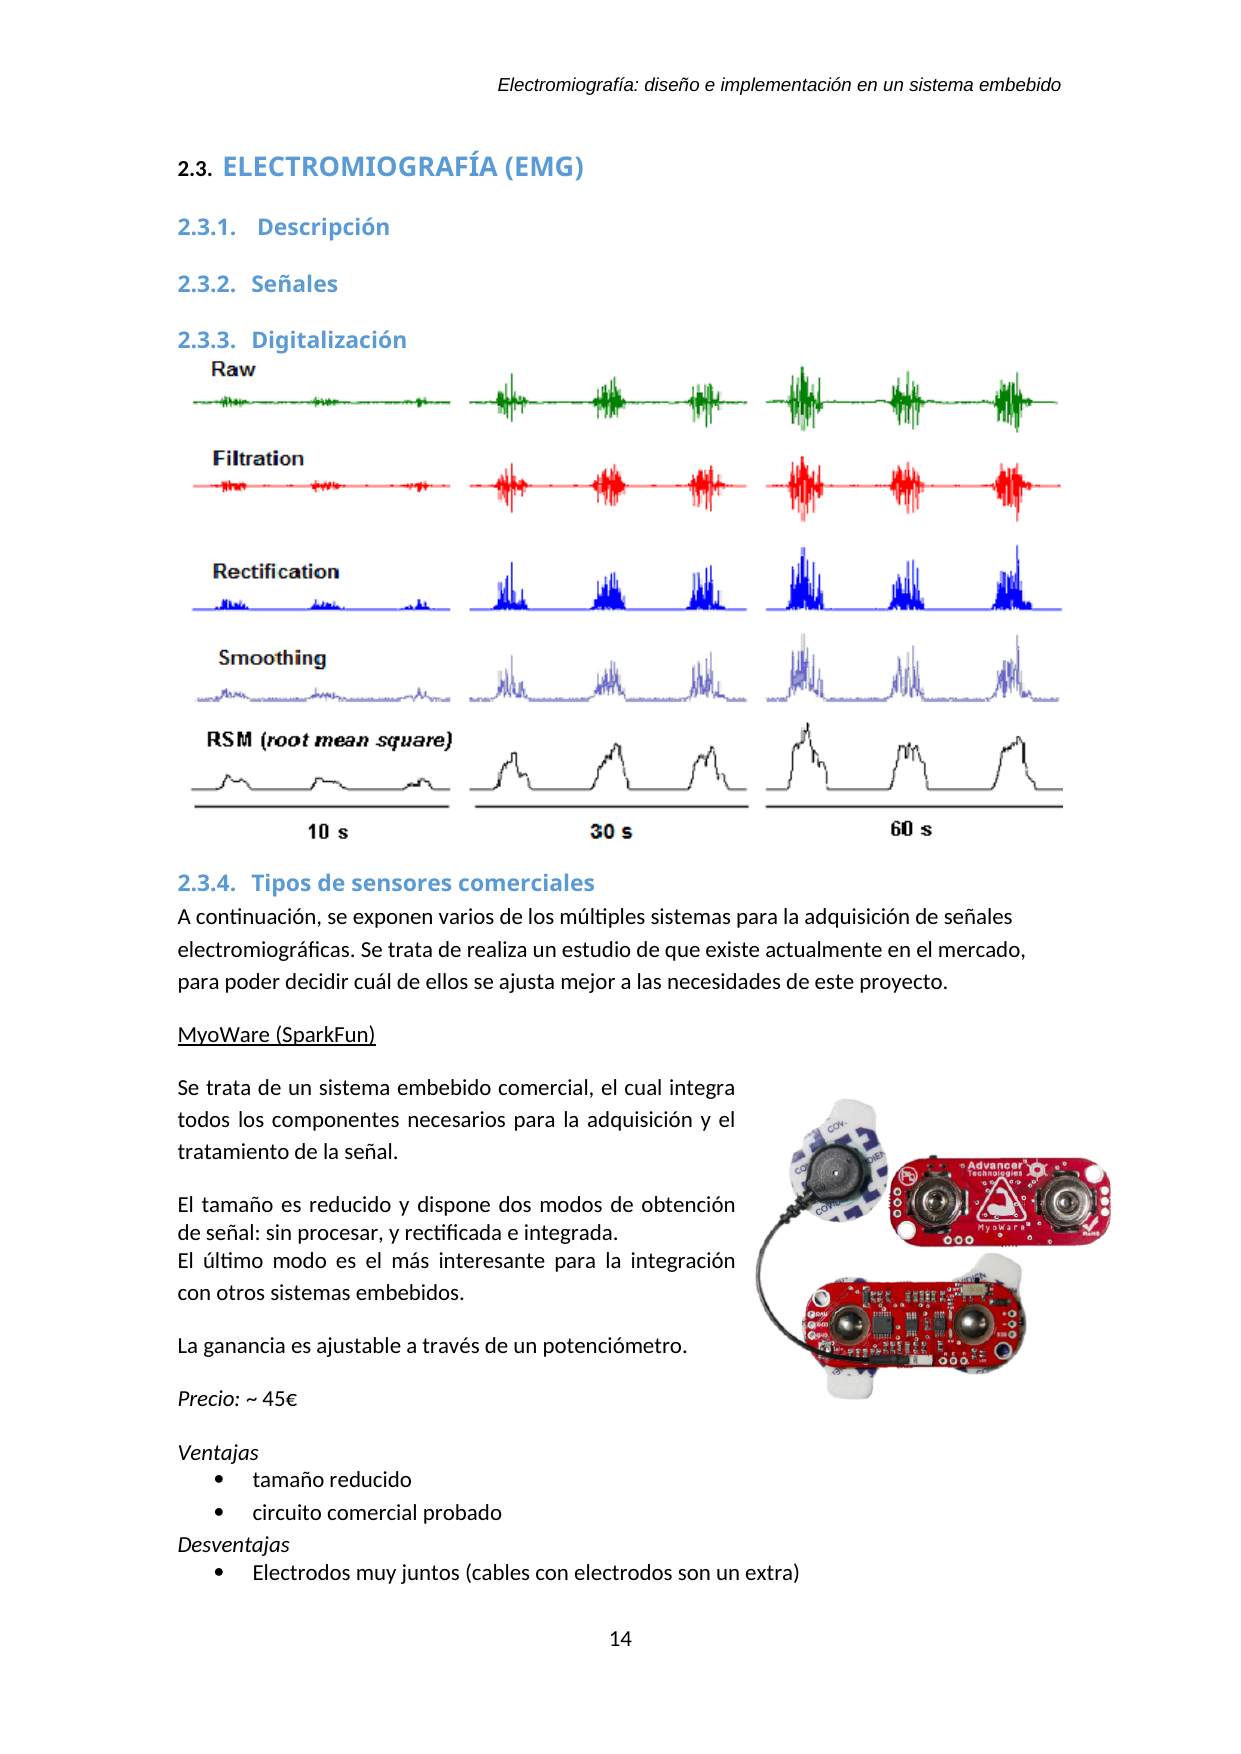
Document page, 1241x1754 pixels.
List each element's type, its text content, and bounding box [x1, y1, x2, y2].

text MyoWare (SparkFun) [177, 1020, 1063, 1048]
text El último modo es el más interesante para la integración con otros sistemas embebidos. [177, 1246, 755, 1307]
text Precio: ~ 45€ [177, 1384, 1063, 1413]
text El tamaño es reducido y dispone dos modos de obtención de señal: sin procesar, y rectificada e integrada. [177, 1190, 755, 1246]
text Desventajas [177, 1530, 1063, 1558]
list circuito comercial probado [215, 1498, 1063, 1526]
subtitle Digitalización [177, 324, 1063, 356]
text La ganancia es ajustable a través de un potenciómetro. [177, 1332, 755, 1359]
text A continuación, se exponen varios de los múltiples sistemas para la adquisición de señales electromiográficas. Se trata de realiza un estudio de que existe actualmente en el mercado, para poder decidir cuál de ellos se ajusta mejor a las necesidades de este proyecto. [177, 902, 1063, 995]
list tamaño reducido [215, 1466, 1063, 1494]
subtitle Tipos de sensores comerciales [177, 867, 1063, 898]
subtitle Descripción [177, 211, 1063, 242]
picture [177, 360, 1063, 842]
subtitle ELECTROMIOGRAFÍA (EMG) [177, 148, 1063, 184]
text Se trata de un sistema embebido comercial, el cual integra todos los componentes necesarios para la adquisición y el tratamiento de la señal. [177, 1073, 1063, 1165]
subtitle Señales [177, 268, 1063, 299]
text Ventajas [177, 1438, 1063, 1466]
picture [755, 1090, 1111, 1403]
list Electrodos muy juntos (cables con electrodos son un extra) [215, 1558, 1063, 1586]
